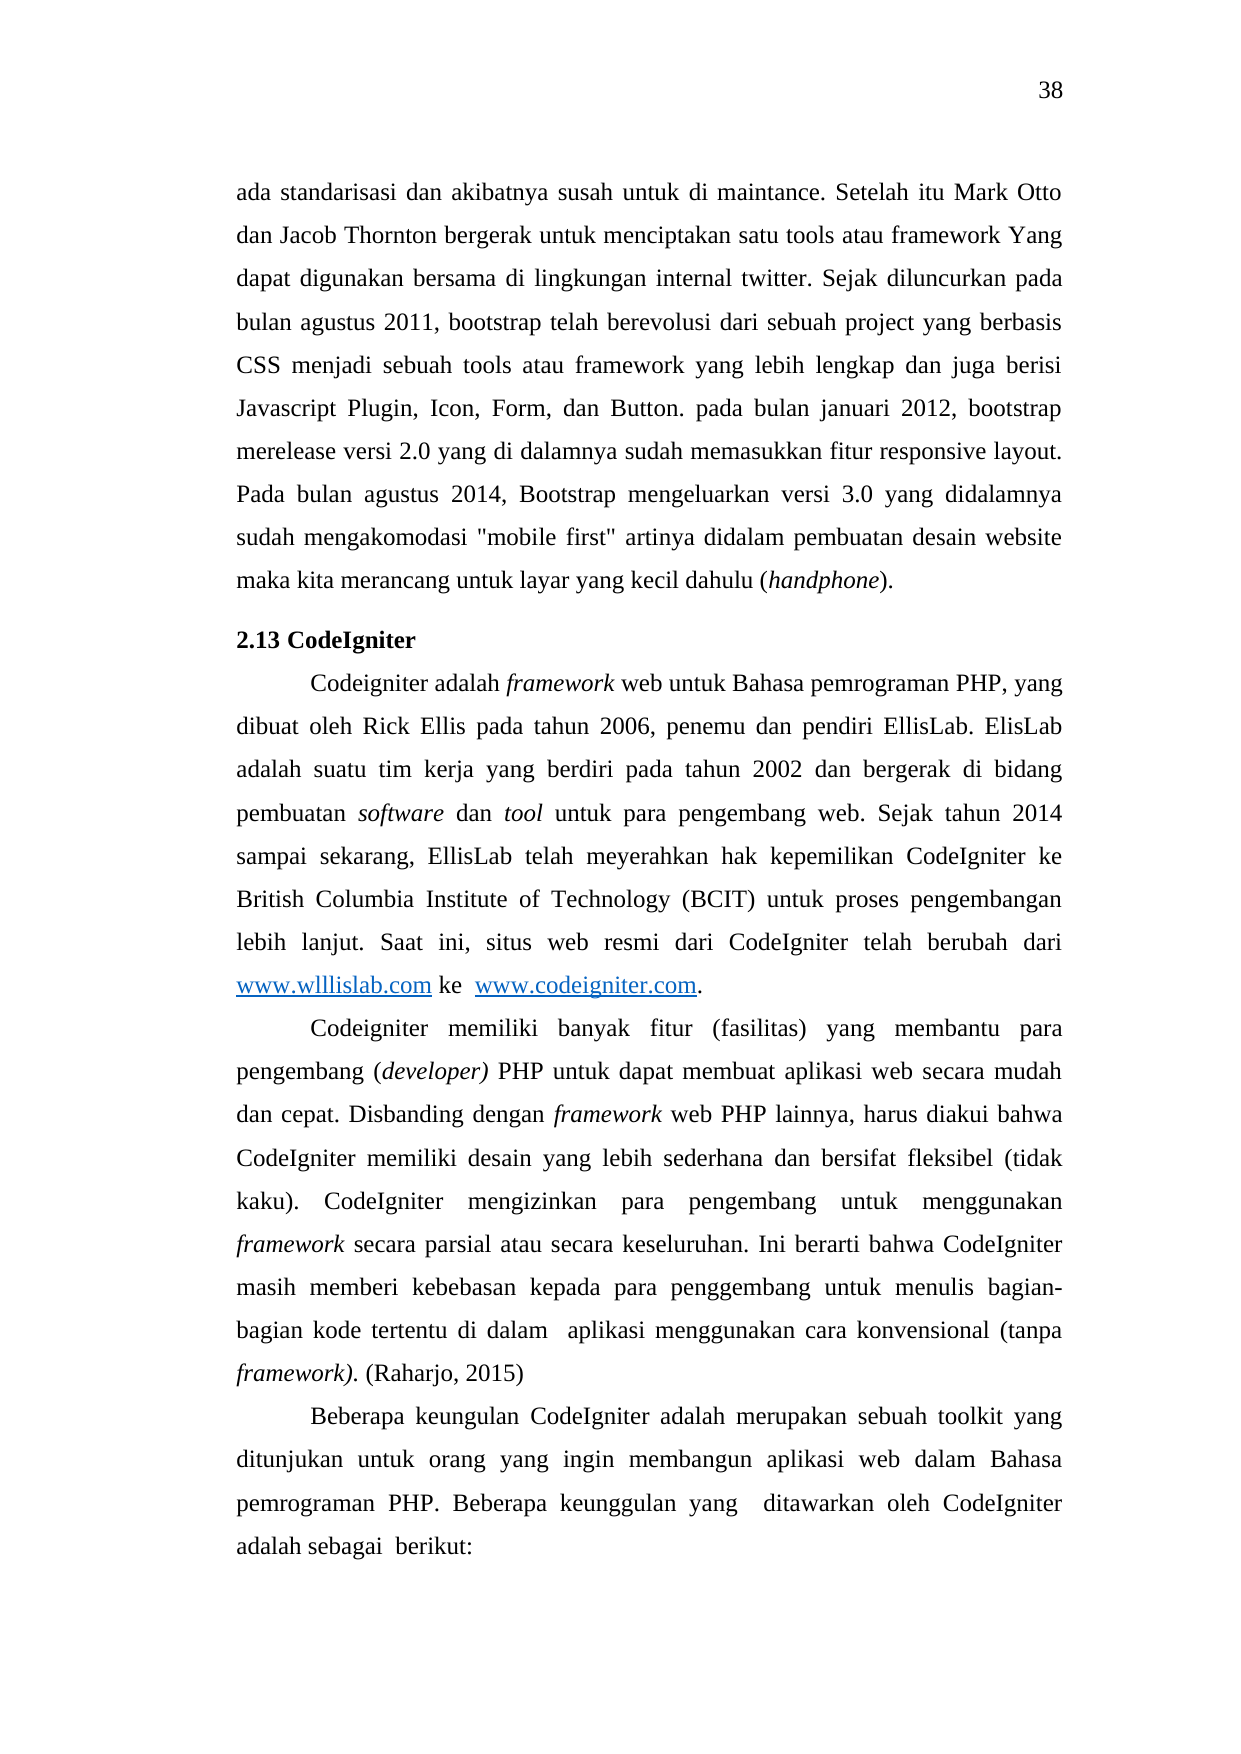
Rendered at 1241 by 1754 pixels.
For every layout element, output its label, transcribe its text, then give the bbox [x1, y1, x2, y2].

subtitle CodeIgniter [236, 625, 1063, 654]
text Beberapa keungulan CodeIgniter adalah merupakan sebuah toolkit yang ditunjukan untuk orang yang ingin membangun aplikasi web dalam Bahasa pemrograman PHP. Beberapa keunggulan yang ditawarkan oleh CodeIgniter adalah sebagai berikut: [236, 1401, 1063, 1559]
text Codeigniter memiliki banyak fitur (fasilitas) yang membantu para pengembang (developer) PHP untuk dapat membuat aplikasi web secara mudah dan cepat. Disbanding dengan framework web PHP lainnya, harus diakui bahwa CodeIgniter memiliki desain yang lebih sederhana dan bersifat fleksibel (tidak kaku). CodeIgniter mengizinkan para pengembang untuk menggunakan framework secara parsial atau secara keseluruhan. Ini berarti bahwa CodeIgniter masih memberi kebebasan kepada para penggembang untuk menulis bagian-bagian kode tertentu di dalam aplikasi menggunakan cara konvensional (tanpa framework). [236, 1013, 1063, 1387]
text Codeigniter adalah framework web untuk Bahasa pemrograman PHP, yang dibuat oleh Rick Ellis pada tahun 2006, penemu dan pendiri EllisLab. ElisLab adalah suatu tim kerja yang berdiri pada tahun 2002 dan bergerak di bidang pembuatan software dan tool untuk para pengembang web. Sejak tahun 2014 sampai sekarang, EllisLab telah meyerahkan hak kepemilikan CodeIgniter ke British Columbia Institute of Technology (BCIT) untuk proses pengembangan lebih lanjut. Saat ini, situs web resmi dari CodeIgniter telah berubah dari www.wlllislab.com ke www.codeigniter.com. [236, 668, 1063, 999]
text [236, 177, 1063, 594]
